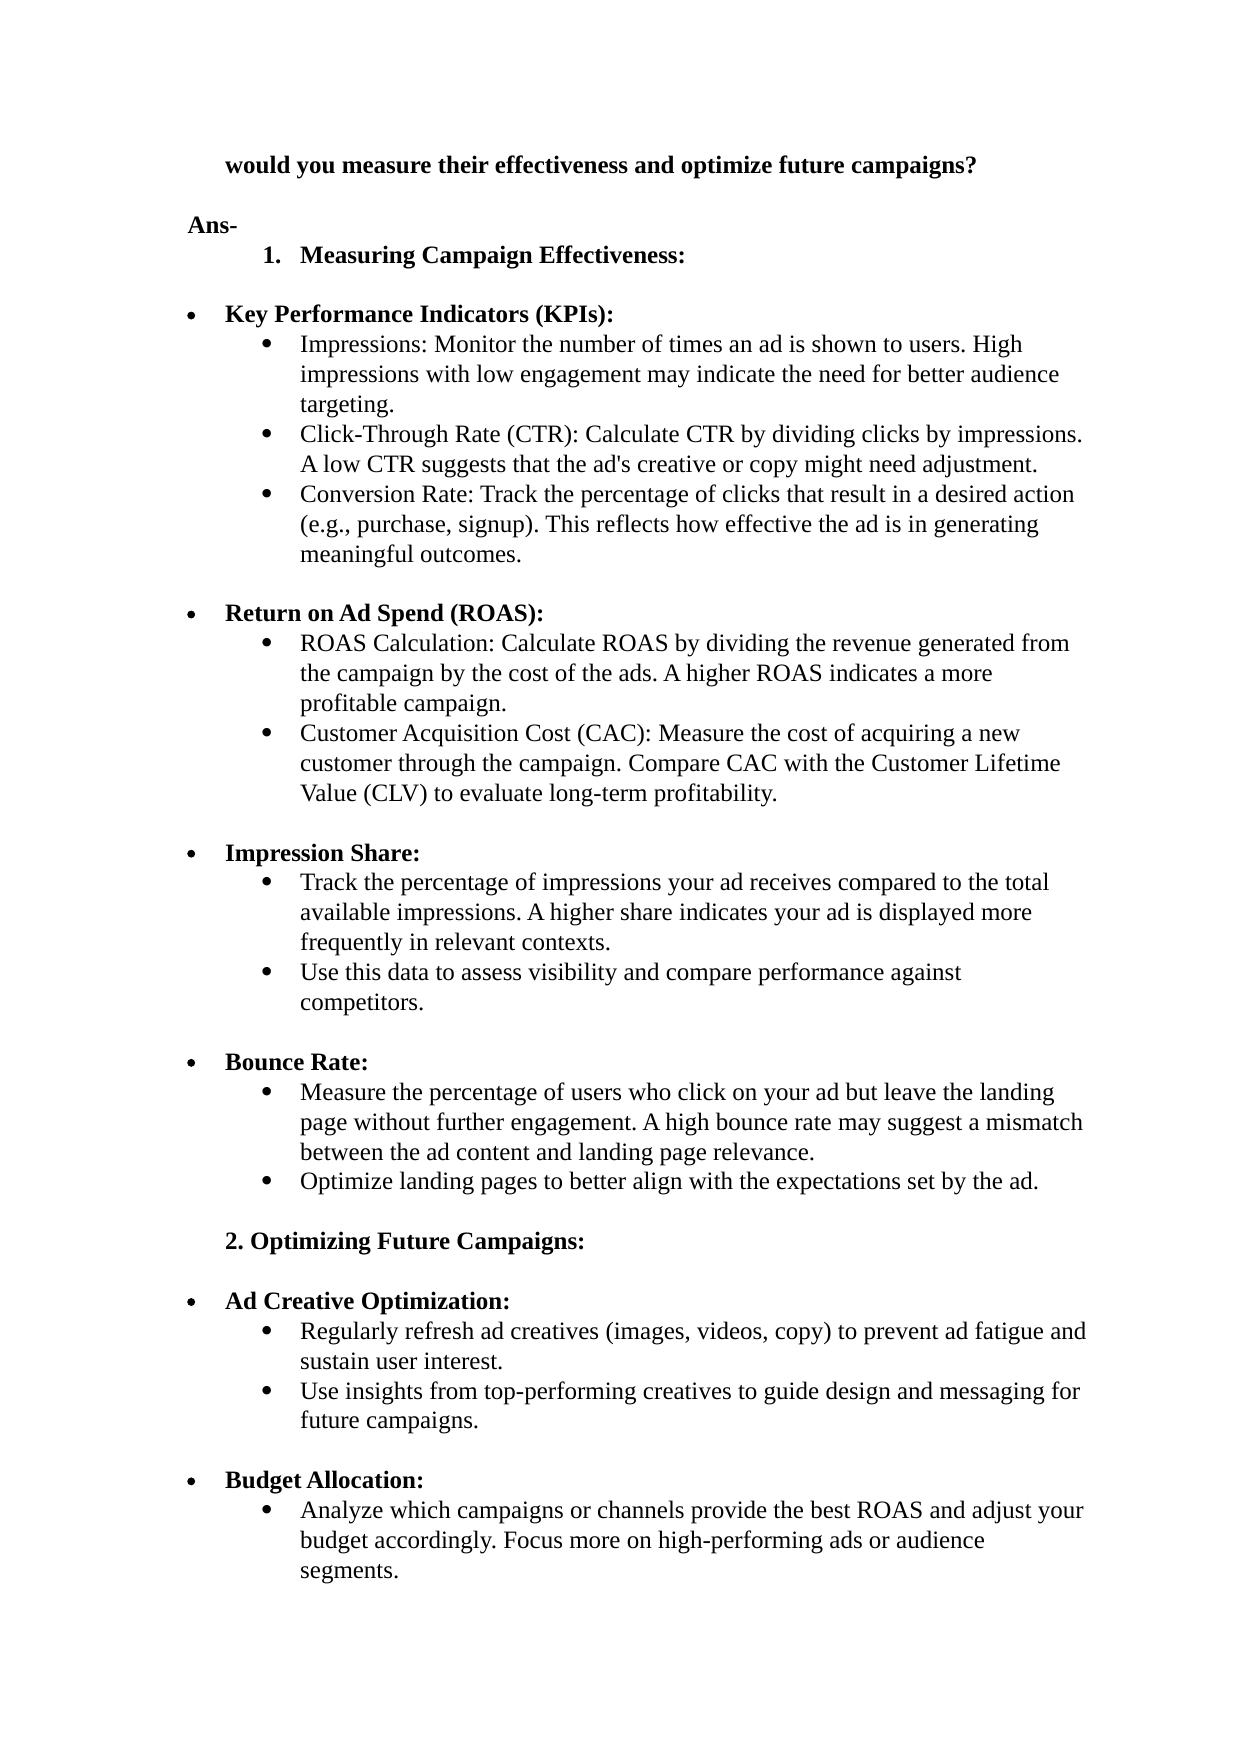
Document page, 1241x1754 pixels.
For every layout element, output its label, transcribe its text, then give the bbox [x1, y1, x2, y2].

list Use this data to assess visibility and compare performance against competitors. [262, 957, 1090, 1016]
list Impressions: Monitor the number of times an ad is shown to users. High impressions with low engagement may indicate the need for better audience targeting. [262, 329, 1090, 418]
list Click-Through Rate (CTR): Calculate CTR by dividing clicks by impressions. A low CTR suggests that the ad's creative or copy might need adjustment. [262, 419, 1090, 478]
list Measuring Campaign Effectiveness: [262, 240, 1090, 268]
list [187, 150, 1090, 179]
list Conversion Rate: Track the percentage of clicks that result in a desired action (e.g., purchase, signup). This reflects how effective the ad is in generating meaningful outcomes. [262, 479, 1090, 567]
list Customer Acquisition Cost (CAC): Measure the cost of acquiring a new customer through the campaign. Compare CAC with the Customer Lifetime Value (CLV) to evaluate long-term profitability. [262, 718, 1090, 807]
list Impression Share: [187, 838, 1090, 866]
list Ad Creative Optimization: [187, 1286, 1090, 1315]
list Key Performance Indicators (KPIs): [187, 299, 1090, 328]
list Optimize landing pages to better align with the expectations set by the ad. [262, 1166, 1090, 1195]
list Track the percentage of impressions your ad receives compared to the total available impressions. A higher share indicates your ad is displayed more frequently in relevant contexts. [262, 867, 1090, 956]
list Analyze which campaigns or channels provide the best ROAS and adjust your budget accordingly. Focus more on high-performing ads or audience segments. [262, 1495, 1090, 1584]
list Budget Allocation: [187, 1465, 1090, 1494]
list Regularly refresh ad creatives (images, videos, copy) to prevent ad fatigue and sustain user interest. [262, 1316, 1090, 1374]
list Measure the percentage of users who click on your ad but leave the landing page without further engagement. A high bounce rate may suggest a mismatch between the ad content and landing page relevance. [262, 1077, 1090, 1165]
list ROAS Calculation: Calculate ROAS by dividing the revenue generated from the campaign by the cost of the ads. A higher ROAS indicates a more profitable campaign. [262, 628, 1090, 717]
text Ans- [187, 210, 1090, 238]
list Return on Ad Spend (ROAS): [187, 598, 1090, 627]
list Use insights from top-performing creatives to guide design and messaging for future campaigns. [262, 1376, 1090, 1434]
text 2. Optimizing Future Campaigns: [187, 1226, 1090, 1255]
list Bounce Rate: [187, 1047, 1090, 1076]
